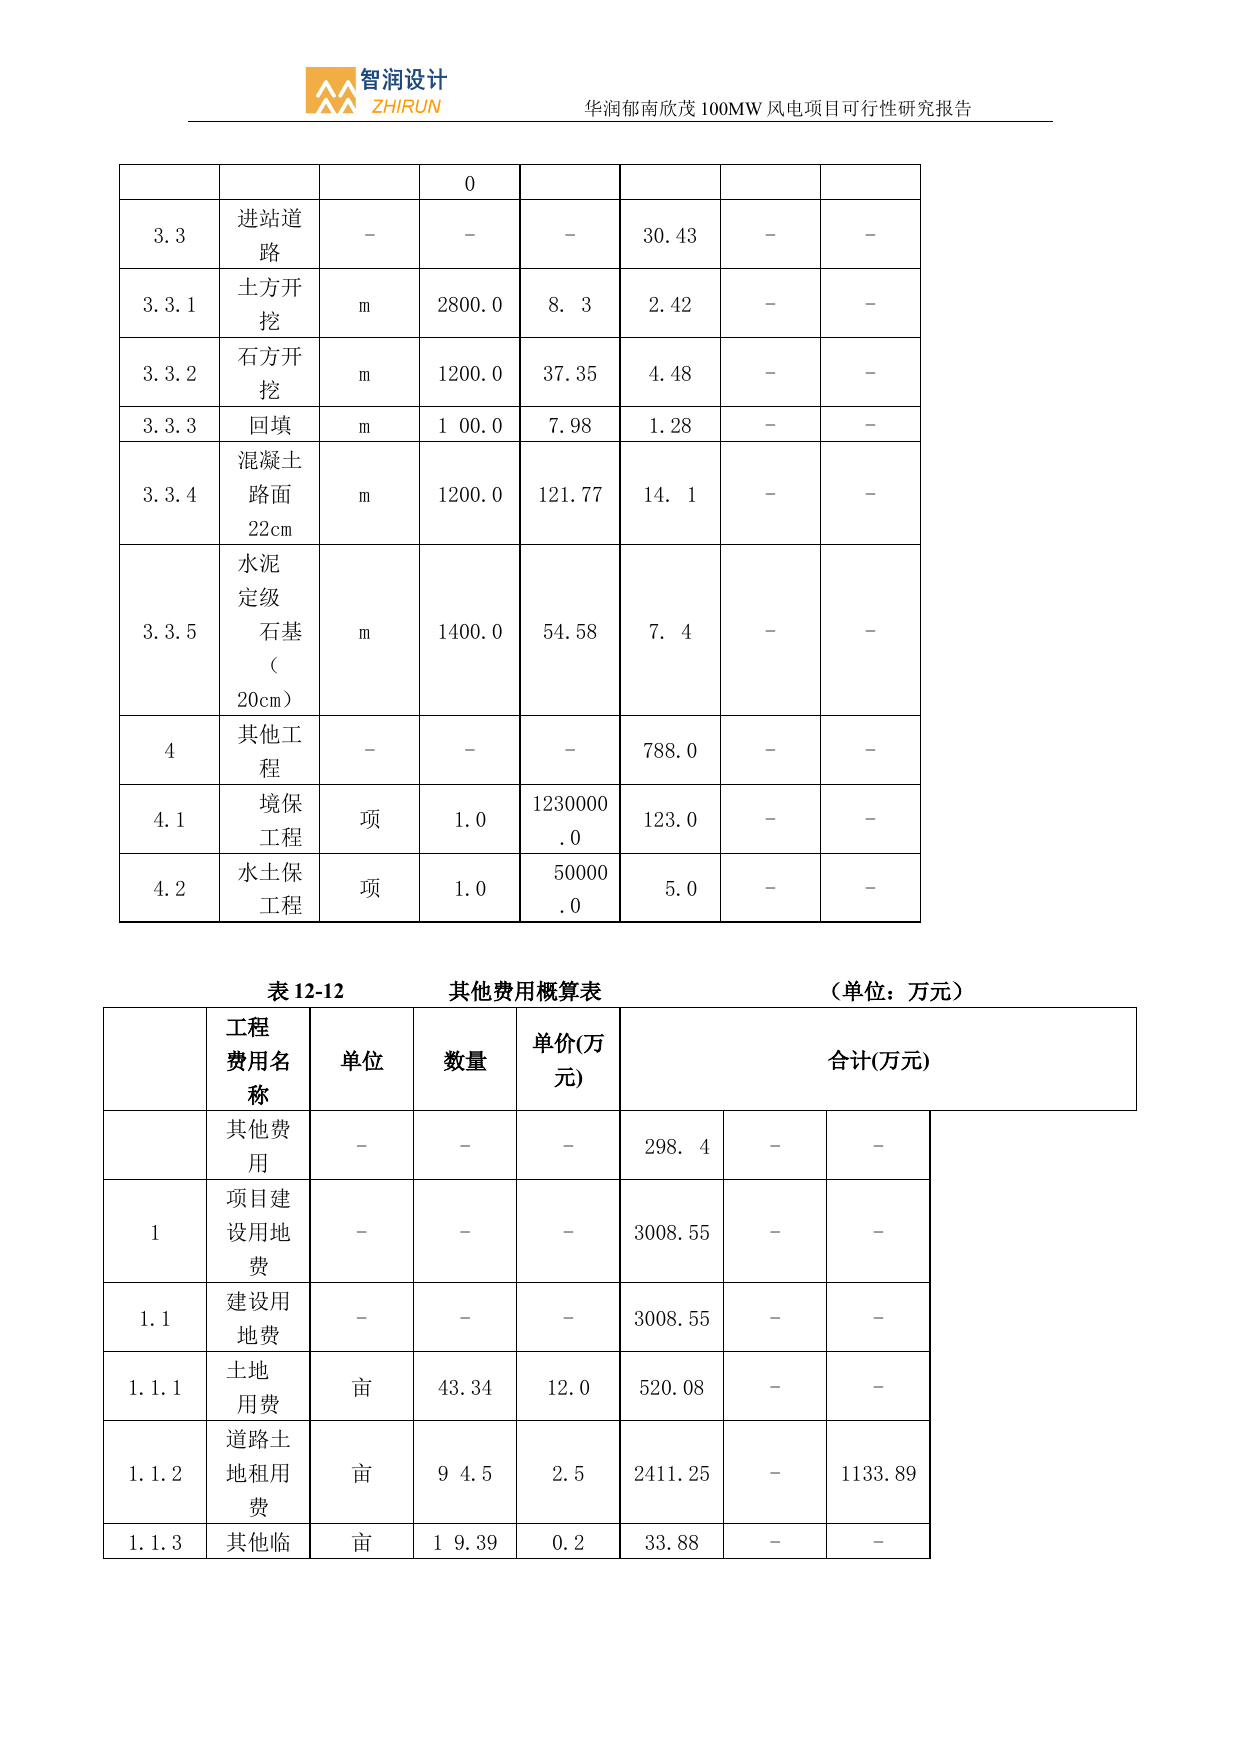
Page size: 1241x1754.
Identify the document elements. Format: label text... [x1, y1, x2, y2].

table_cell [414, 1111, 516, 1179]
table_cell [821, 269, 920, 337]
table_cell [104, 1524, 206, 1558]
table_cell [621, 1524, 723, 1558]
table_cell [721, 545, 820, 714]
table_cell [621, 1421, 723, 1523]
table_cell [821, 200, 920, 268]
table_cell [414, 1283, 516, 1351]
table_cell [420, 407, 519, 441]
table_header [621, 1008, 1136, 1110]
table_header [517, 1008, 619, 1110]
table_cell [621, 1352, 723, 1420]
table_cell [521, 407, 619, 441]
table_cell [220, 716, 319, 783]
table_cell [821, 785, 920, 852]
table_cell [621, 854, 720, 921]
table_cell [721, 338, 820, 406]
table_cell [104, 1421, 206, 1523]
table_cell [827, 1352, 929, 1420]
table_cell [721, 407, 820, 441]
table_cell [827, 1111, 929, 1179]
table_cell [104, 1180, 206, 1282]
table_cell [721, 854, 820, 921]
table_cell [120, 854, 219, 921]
picture [305, 65, 448, 115]
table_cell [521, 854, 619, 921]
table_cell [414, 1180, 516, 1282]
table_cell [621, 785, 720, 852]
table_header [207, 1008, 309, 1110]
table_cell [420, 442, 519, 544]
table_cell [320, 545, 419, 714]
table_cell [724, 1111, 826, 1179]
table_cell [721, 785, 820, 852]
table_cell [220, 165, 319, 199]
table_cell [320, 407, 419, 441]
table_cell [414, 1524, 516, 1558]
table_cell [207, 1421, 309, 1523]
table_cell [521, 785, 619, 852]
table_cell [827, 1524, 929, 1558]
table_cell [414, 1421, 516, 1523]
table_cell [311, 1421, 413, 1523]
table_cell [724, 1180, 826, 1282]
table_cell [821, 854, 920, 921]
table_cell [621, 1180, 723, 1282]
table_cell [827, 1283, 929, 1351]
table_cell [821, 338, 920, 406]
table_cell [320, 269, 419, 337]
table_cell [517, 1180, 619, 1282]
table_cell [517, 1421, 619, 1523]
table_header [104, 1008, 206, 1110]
text 表12-12 其他费用概算表 （单位：万元） [187, 973, 1053, 1007]
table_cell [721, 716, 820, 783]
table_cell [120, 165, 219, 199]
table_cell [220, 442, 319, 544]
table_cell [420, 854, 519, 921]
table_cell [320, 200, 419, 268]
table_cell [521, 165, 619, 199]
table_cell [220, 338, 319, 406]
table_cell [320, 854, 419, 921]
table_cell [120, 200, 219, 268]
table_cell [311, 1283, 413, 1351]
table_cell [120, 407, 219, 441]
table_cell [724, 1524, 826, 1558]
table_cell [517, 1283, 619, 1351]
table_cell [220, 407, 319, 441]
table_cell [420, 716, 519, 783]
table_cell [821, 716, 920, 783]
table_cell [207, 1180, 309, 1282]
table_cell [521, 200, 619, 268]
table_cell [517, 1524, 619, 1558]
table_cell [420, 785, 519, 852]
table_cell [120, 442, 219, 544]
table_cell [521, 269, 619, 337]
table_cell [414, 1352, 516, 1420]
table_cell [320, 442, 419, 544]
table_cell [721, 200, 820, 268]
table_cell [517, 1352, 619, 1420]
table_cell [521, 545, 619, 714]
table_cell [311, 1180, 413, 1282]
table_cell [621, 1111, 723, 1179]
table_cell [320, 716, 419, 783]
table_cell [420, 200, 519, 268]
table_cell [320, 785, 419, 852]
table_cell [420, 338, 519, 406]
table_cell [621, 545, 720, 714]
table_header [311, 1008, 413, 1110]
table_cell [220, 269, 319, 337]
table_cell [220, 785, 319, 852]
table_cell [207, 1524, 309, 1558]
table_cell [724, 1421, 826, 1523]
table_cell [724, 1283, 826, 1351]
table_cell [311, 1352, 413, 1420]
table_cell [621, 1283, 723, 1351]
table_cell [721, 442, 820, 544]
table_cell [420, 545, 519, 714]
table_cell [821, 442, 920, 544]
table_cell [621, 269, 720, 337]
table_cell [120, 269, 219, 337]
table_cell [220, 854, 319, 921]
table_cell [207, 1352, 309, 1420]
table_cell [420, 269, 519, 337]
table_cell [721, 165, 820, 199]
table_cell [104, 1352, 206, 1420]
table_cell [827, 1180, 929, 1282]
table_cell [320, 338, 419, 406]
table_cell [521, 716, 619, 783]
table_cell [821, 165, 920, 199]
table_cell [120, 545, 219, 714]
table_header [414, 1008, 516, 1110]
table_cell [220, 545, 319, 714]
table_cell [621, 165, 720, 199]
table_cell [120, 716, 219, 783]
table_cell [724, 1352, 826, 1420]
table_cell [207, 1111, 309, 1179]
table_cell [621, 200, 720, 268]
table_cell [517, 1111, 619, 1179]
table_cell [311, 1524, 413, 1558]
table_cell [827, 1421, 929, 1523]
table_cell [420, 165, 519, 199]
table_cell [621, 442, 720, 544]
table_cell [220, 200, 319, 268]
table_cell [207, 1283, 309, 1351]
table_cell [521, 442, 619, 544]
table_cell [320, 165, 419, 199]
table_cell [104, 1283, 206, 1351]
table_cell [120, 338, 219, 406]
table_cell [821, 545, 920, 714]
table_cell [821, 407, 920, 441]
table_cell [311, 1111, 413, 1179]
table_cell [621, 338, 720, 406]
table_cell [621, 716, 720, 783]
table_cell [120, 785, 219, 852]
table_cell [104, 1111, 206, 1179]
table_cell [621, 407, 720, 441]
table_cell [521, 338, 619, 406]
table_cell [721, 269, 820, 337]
